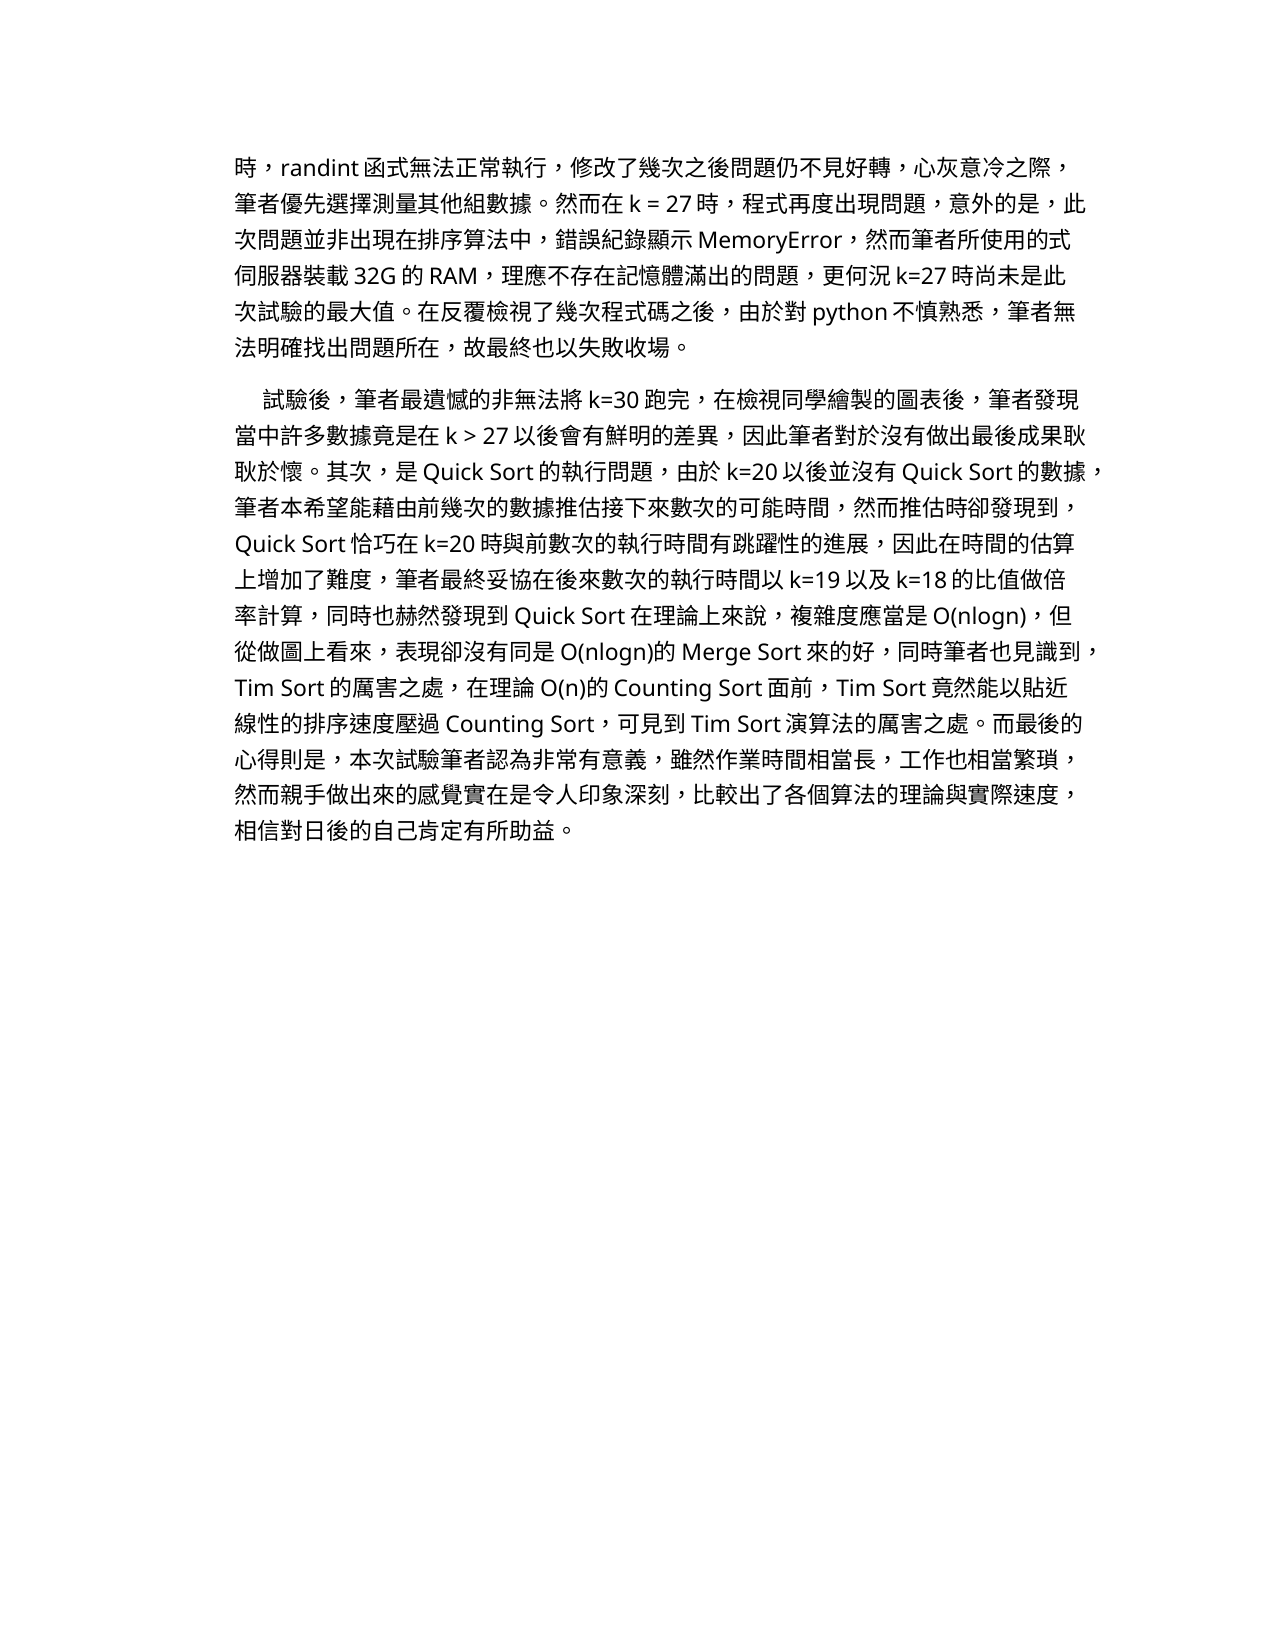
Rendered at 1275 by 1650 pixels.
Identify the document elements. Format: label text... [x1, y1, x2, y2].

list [234, 150, 1087, 363]
list 試驗後，筆者最遺憾的非無法將k=30跑完，在檢視同學繪製的圖表後，筆者發現當中許多數據竟是在k > 27以後會有鮮明的差異，因此筆者對於沒有做出最後成果耿耿於懷。其次，是Quick Sort的執行問題，由於k=20以後並沒有Quick Sort的數據，筆者本希望能藉由前幾次的數據推估接下來數次的可能時間，然而推估時卻發現到，Quick Sort恰巧在k=20時與前數次的執行時間有跳躍性的進展，因此在時間的估算上增加了難度，筆者最終妥協在後來數次的執行時間以k=19以及k=18的比值做倍率計算，同時也赫然發現到Quick Sort在理論上來說，複雜度應當是O(nlogn)，但從做圖上看來，表現卻沒有同是O(nlogn)的Merge Sort來的好，同時筆者也見識到，Tim Sort的厲害之處，在理論O(n)的Counting Sort面前，Tim Sort竟然能以貼近線性的排序速度壓過Counting Sort，可見到Tim Sort演算法的厲害之處。而最後的心得則是，本次試驗筆者認為非常有意義，雖然作業時間相當長，工作也相當繁瑣，然而親手做出來的感覺實在是令人印象深刻，比較出了各個算法的理論與實際速度，相信對日後的自己肯定有所助益。 [234, 382, 1087, 846]
